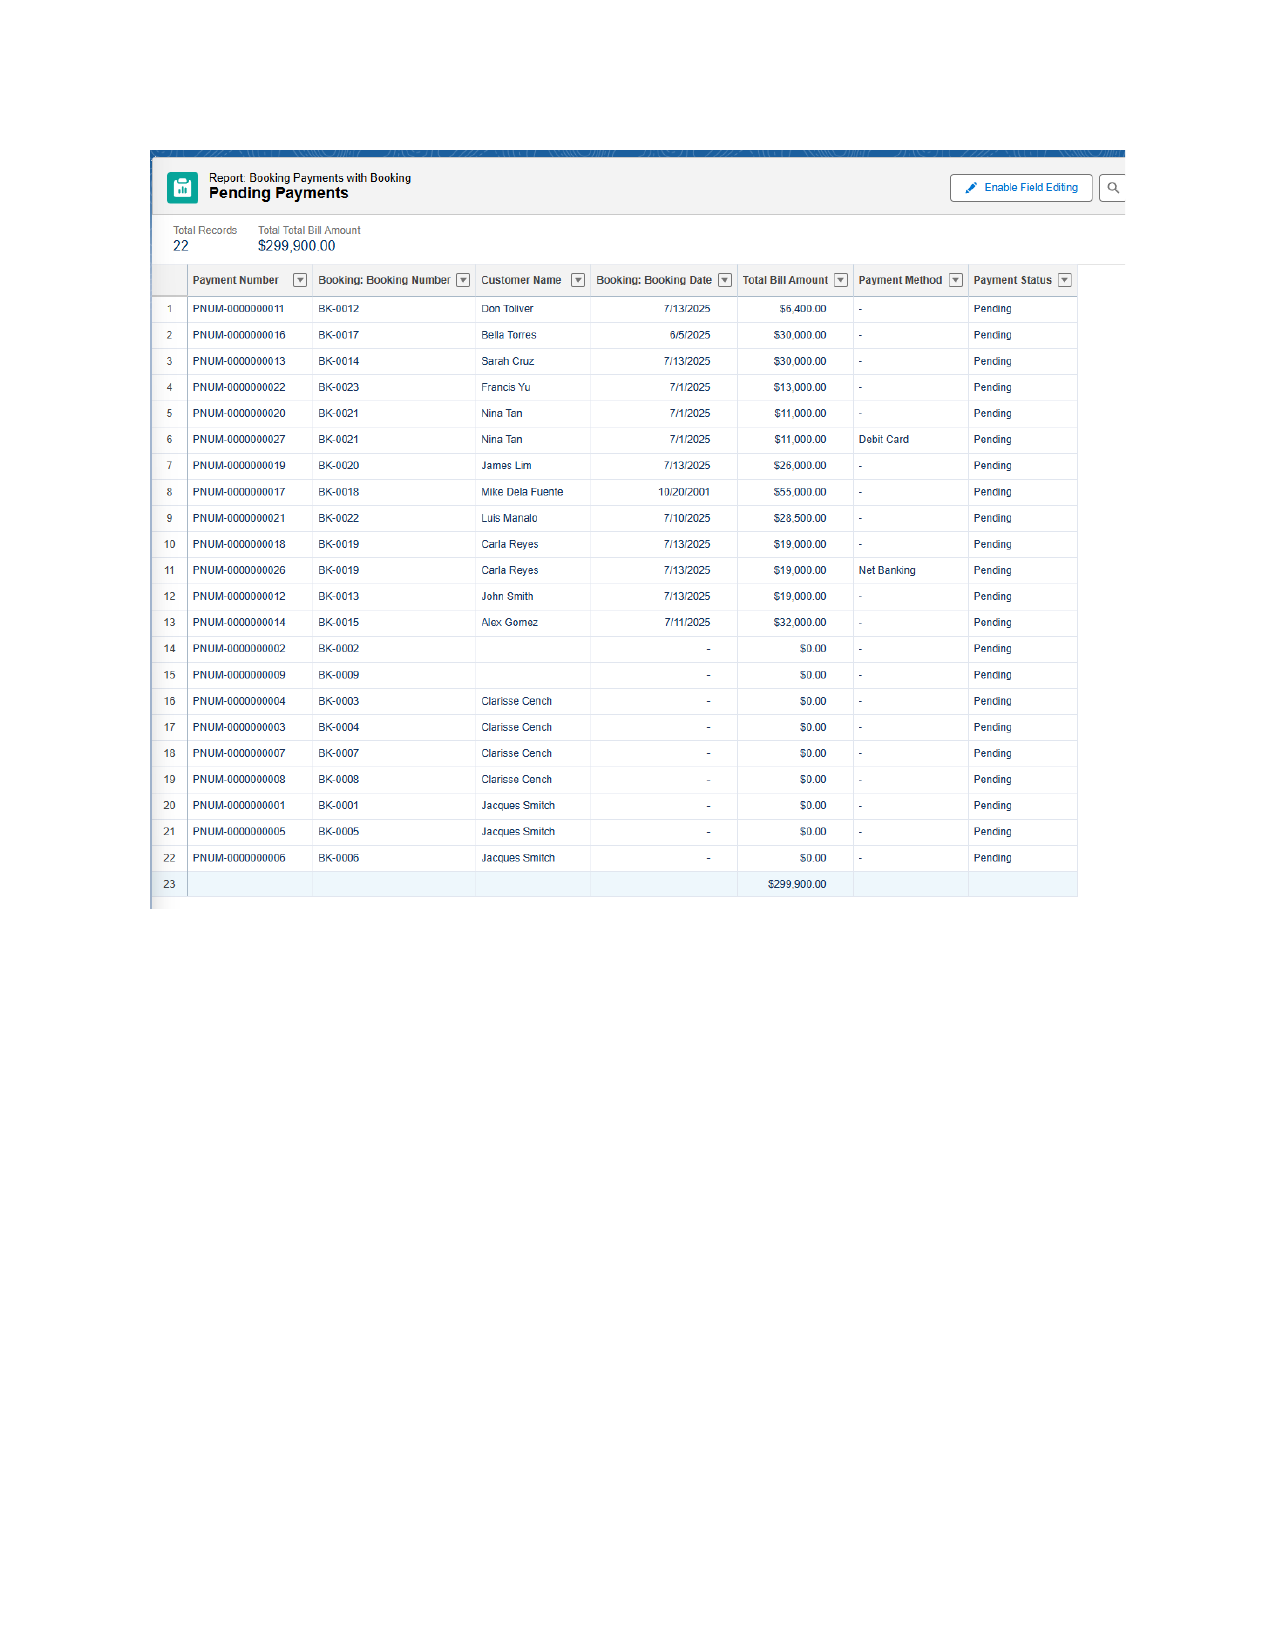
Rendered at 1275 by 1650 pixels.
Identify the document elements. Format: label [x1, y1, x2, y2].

picture [150, 150, 1125, 909]
